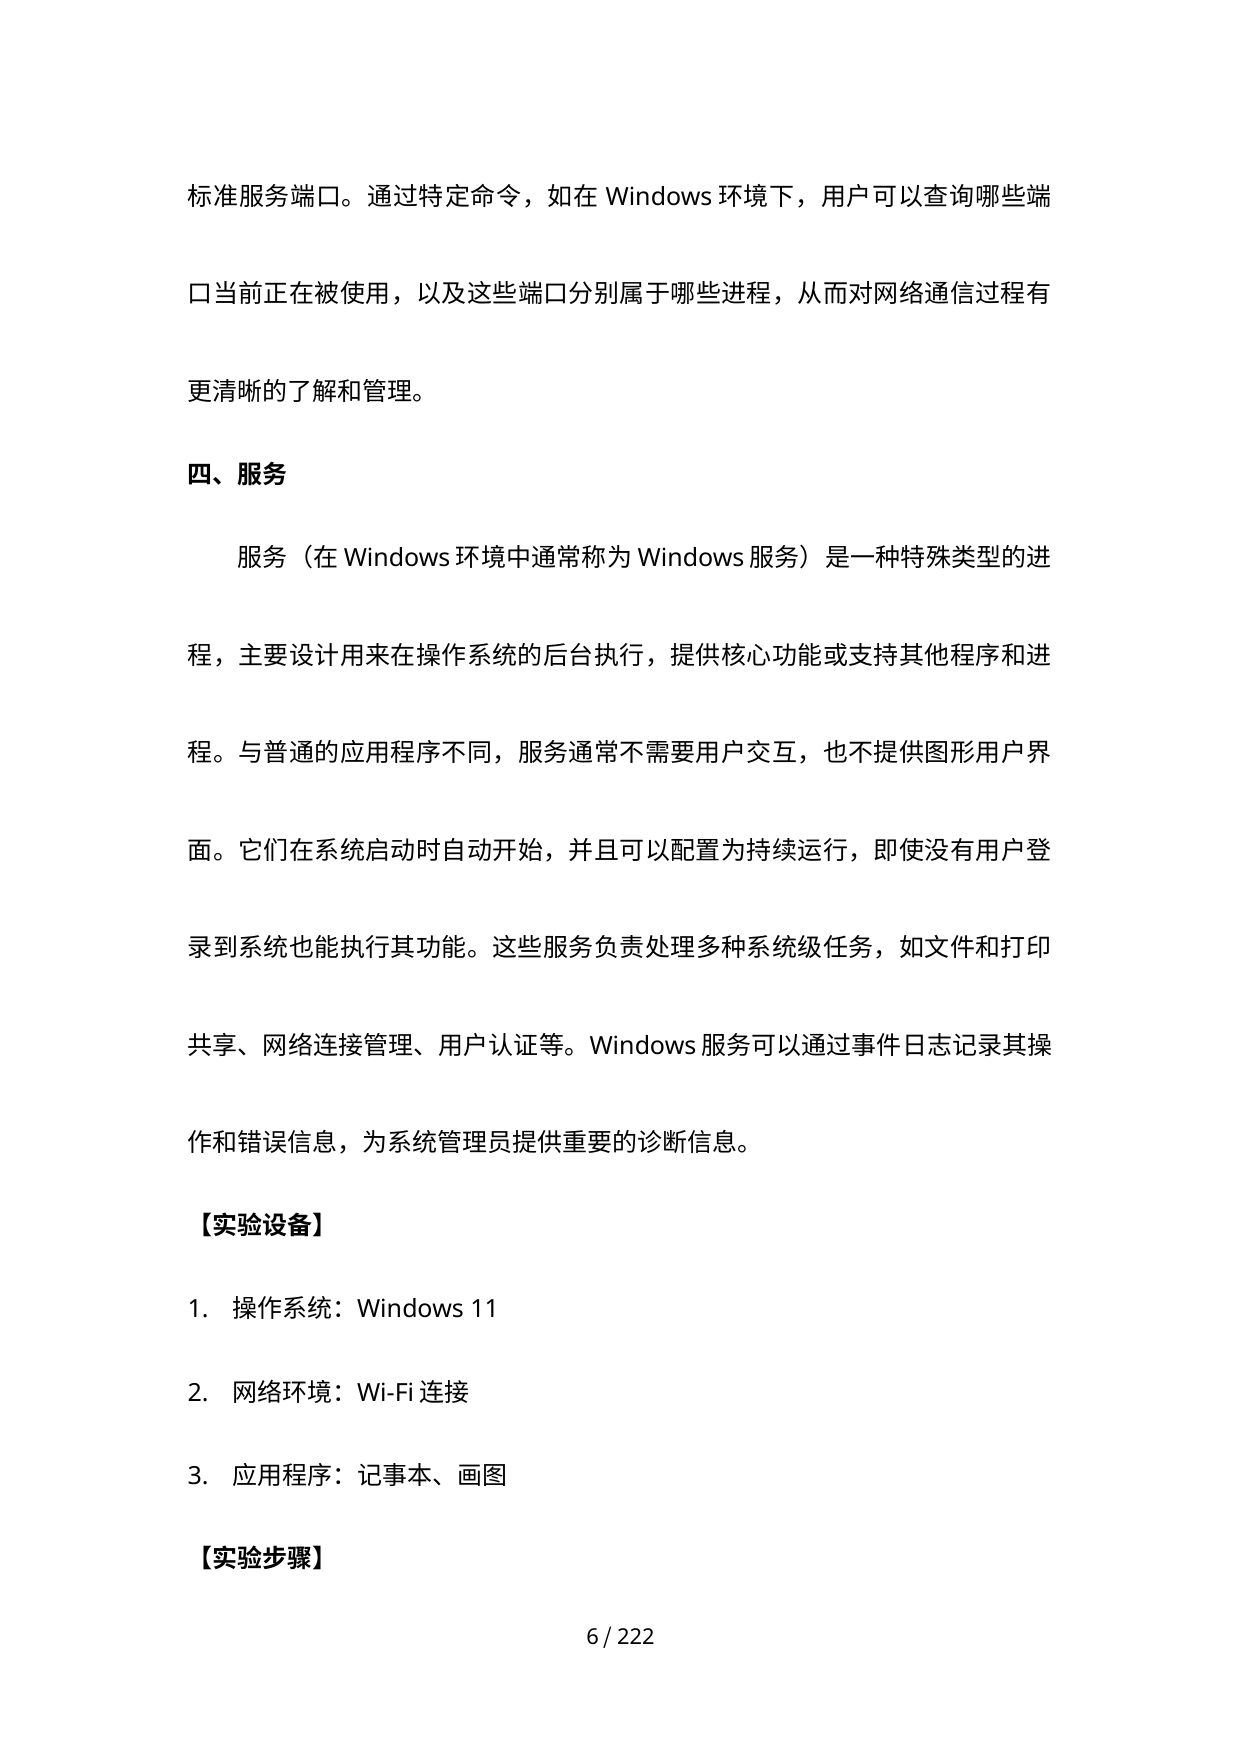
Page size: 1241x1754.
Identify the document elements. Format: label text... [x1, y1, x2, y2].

text 【实验步骤】 [187, 1524, 1053, 1589]
list 网络环境：Wi-Fi连接 [187, 1358, 1053, 1423]
list 操作系统：Windows 11 [187, 1274, 1053, 1339]
text 四、服务 [187, 440, 1053, 505]
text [187, 162, 1053, 422]
list 应用程序：记事本、画图 [187, 1441, 1053, 1506]
text 【实验设备】 [187, 1191, 1053, 1256]
text 服务（在Windows环境中通常称为Windows服务）是一种特殊类型的进程，主要设计用来在操作系统的后台执行，提供核心功能或支持其他程序和进程。与普通的应用程序不同，服务通常不需要用户交互，也不提供图形用户界面。它们在系统启动时自动开始，并且可以配置为持续运行，即使没有用户登录到系统也能执行其功能。这些服务负责处理多种系统级任务，如文件和打印共享、网络连接管理、用户认证等。Windows服务可以通过事件日志记录其操作和错误信息，为系统管理员提供重要的诊断信息。 [187, 523, 1053, 1173]
